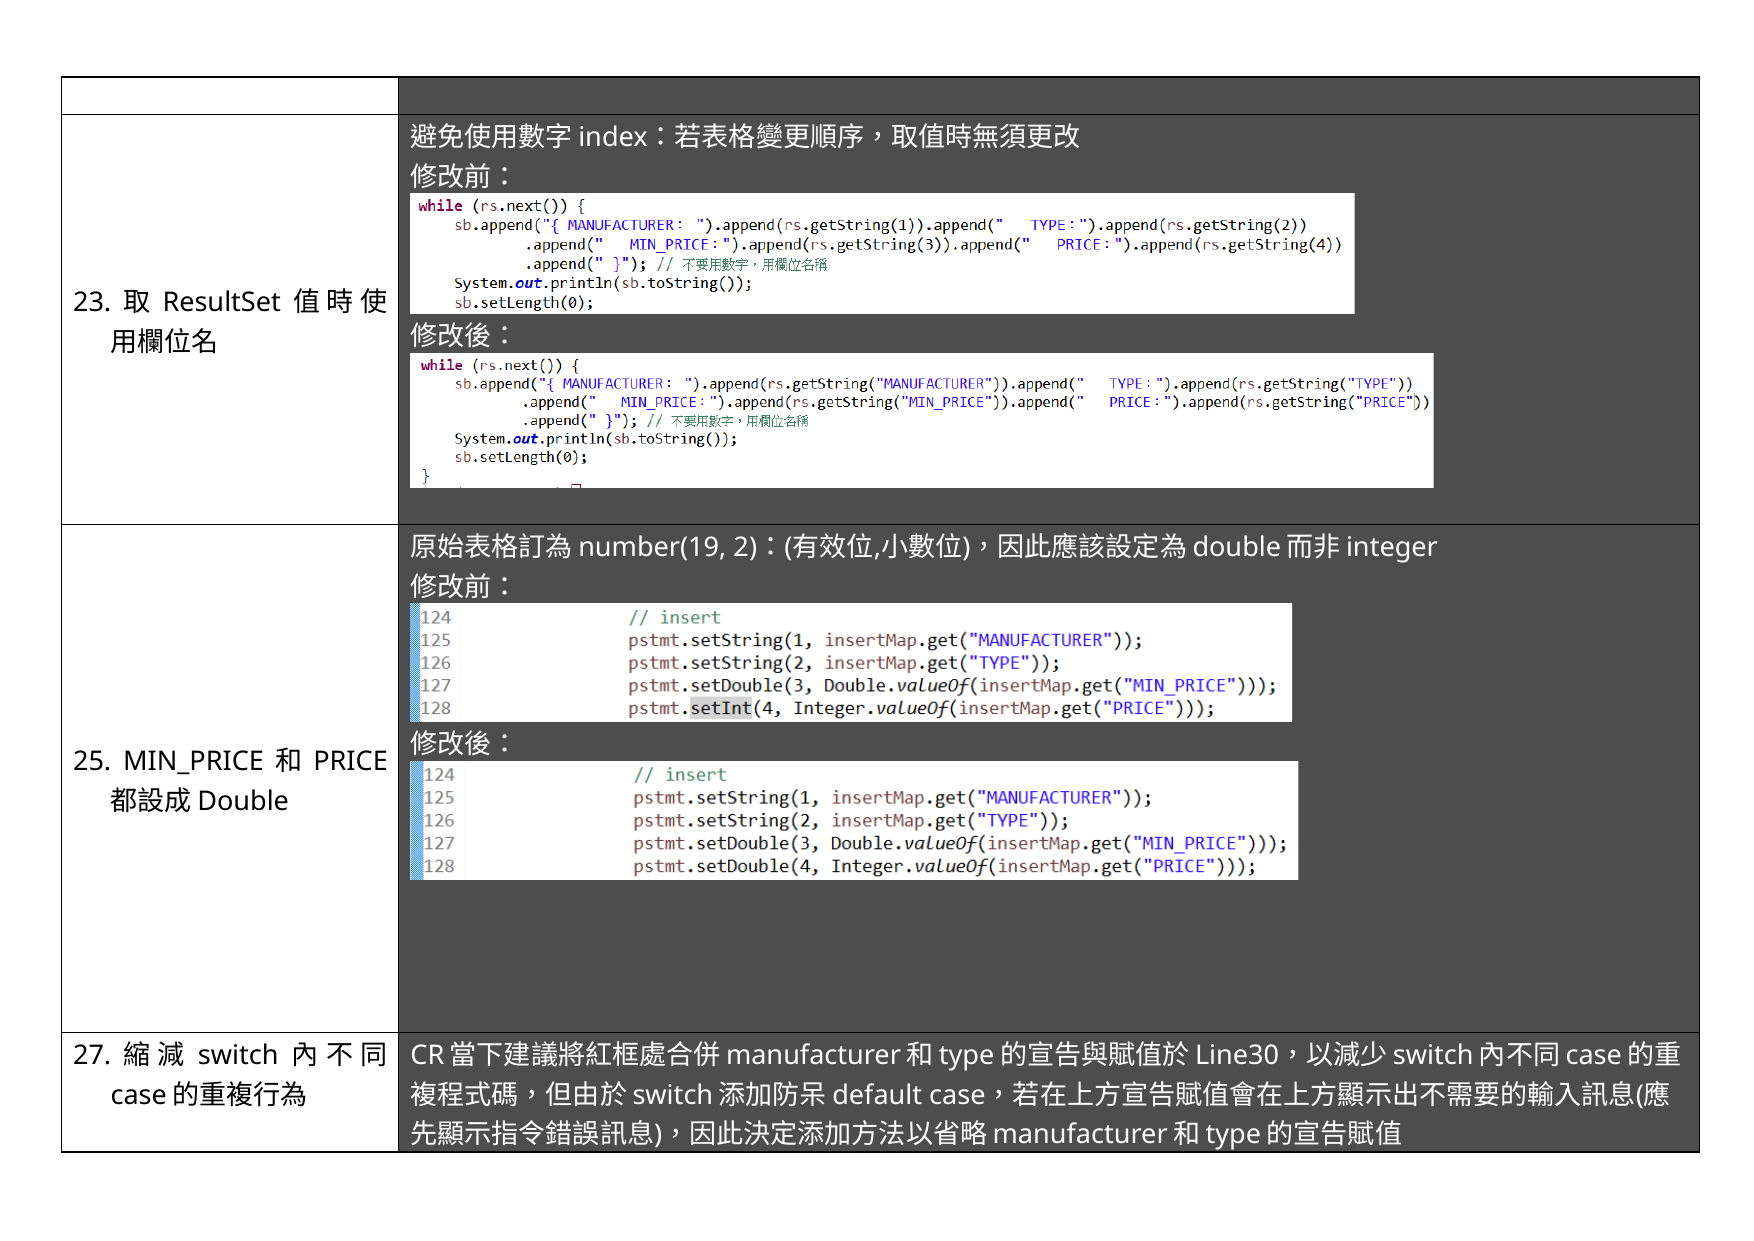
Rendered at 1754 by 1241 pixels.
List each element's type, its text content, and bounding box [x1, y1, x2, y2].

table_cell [62, 1033, 398, 1151]
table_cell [62, 78, 398, 114]
table_cell MIN_PRICE和PRICE都設成Double [62, 525, 398, 1032]
table_cell 取ResultSet值時使用欄位名 [62, 115, 398, 524]
picture [410, 193, 1355, 314]
table_cell 修改前： 修改後： [399, 78, 1699, 114]
table_cell 避免使用數字index：若表格變更順序，取值時無須更改 修改前： 修改後： [399, 115, 1699, 524]
picture [410, 603, 1293, 722]
table_cell 原始表格訂為number(19, 2)：(有效位,小數位)，因此應該設定為double而非integer 修改前： 修改後： [399, 525, 1699, 1032]
picture [410, 353, 1434, 488]
picture [410, 761, 1299, 880]
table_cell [399, 1033, 1699, 1151]
